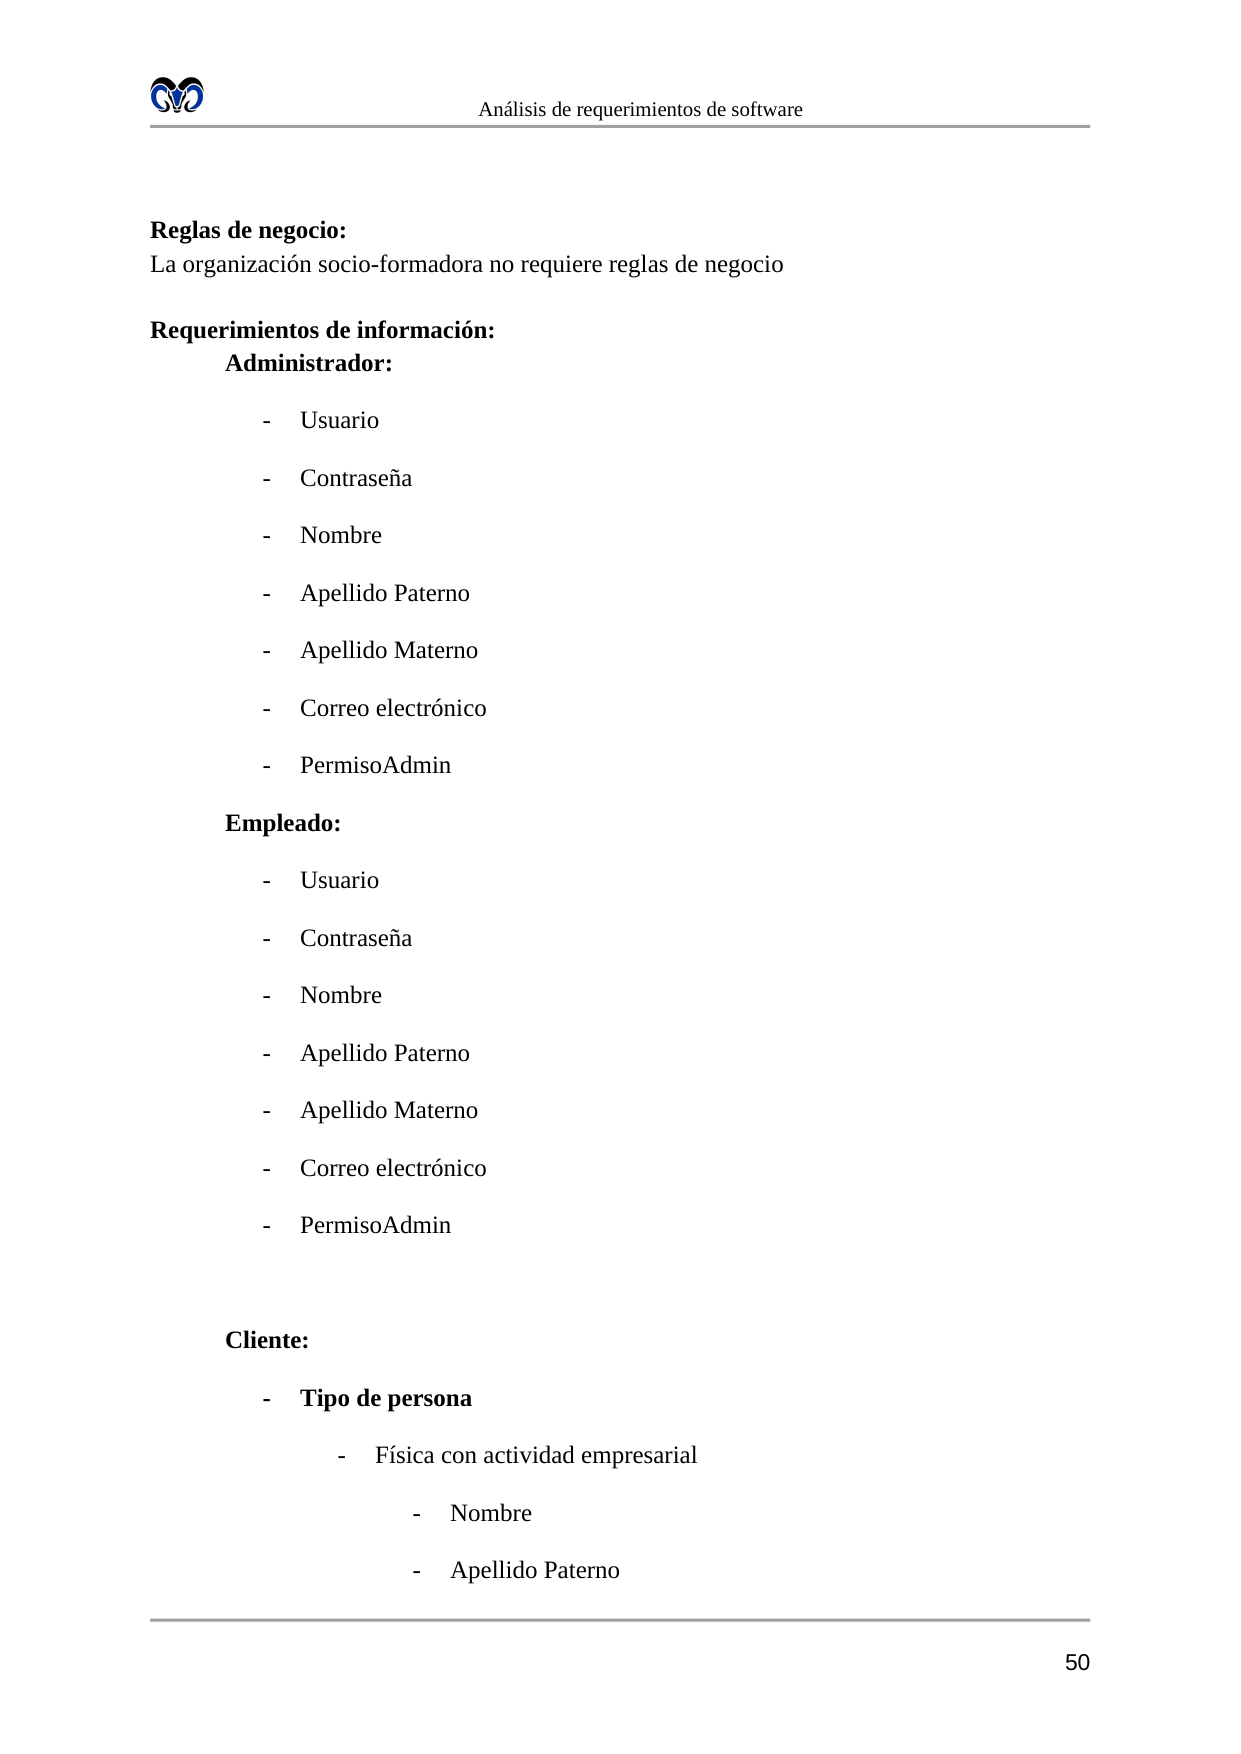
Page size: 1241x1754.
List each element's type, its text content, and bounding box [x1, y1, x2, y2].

list Apellido Materno [262, 1095, 1090, 1124]
picture [150, 75, 210, 117]
text La organización socio-formadora no requiere reglas de negocio [150, 249, 1090, 277]
text Administrador: [150, 348, 1090, 376]
list Tipo de persona [262, 1383, 1090, 1411]
list Usuario [262, 865, 1090, 894]
list Nombre [412, 1498, 1090, 1526]
subtitle Reglas de negocio: [150, 216, 1090, 244]
list Nombre [262, 520, 1090, 549]
list Apellido Paterno [412, 1555, 1090, 1584]
list Apellido Paterno [262, 578, 1090, 606]
list Nombre [262, 980, 1090, 1009]
list Correo electrónico [262, 693, 1090, 721]
list Física con actividad empresarial [337, 1440, 1090, 1469]
text Empleado: [150, 808, 1090, 836]
list Correo electrónico [262, 1153, 1090, 1181]
list Usuario [262, 405, 1090, 434]
list Apellido Materno [262, 635, 1090, 664]
list Contraseña [262, 463, 1090, 491]
list PermisoAdmin [262, 750, 1090, 779]
list Apellido Paterno [262, 1038, 1090, 1066]
list PermisoAdmin [262, 1210, 1090, 1239]
list Contraseña [262, 923, 1090, 951]
subtitle Requerimientos de información: [150, 315, 1090, 343]
text Cliente: [150, 1325, 1090, 1354]
